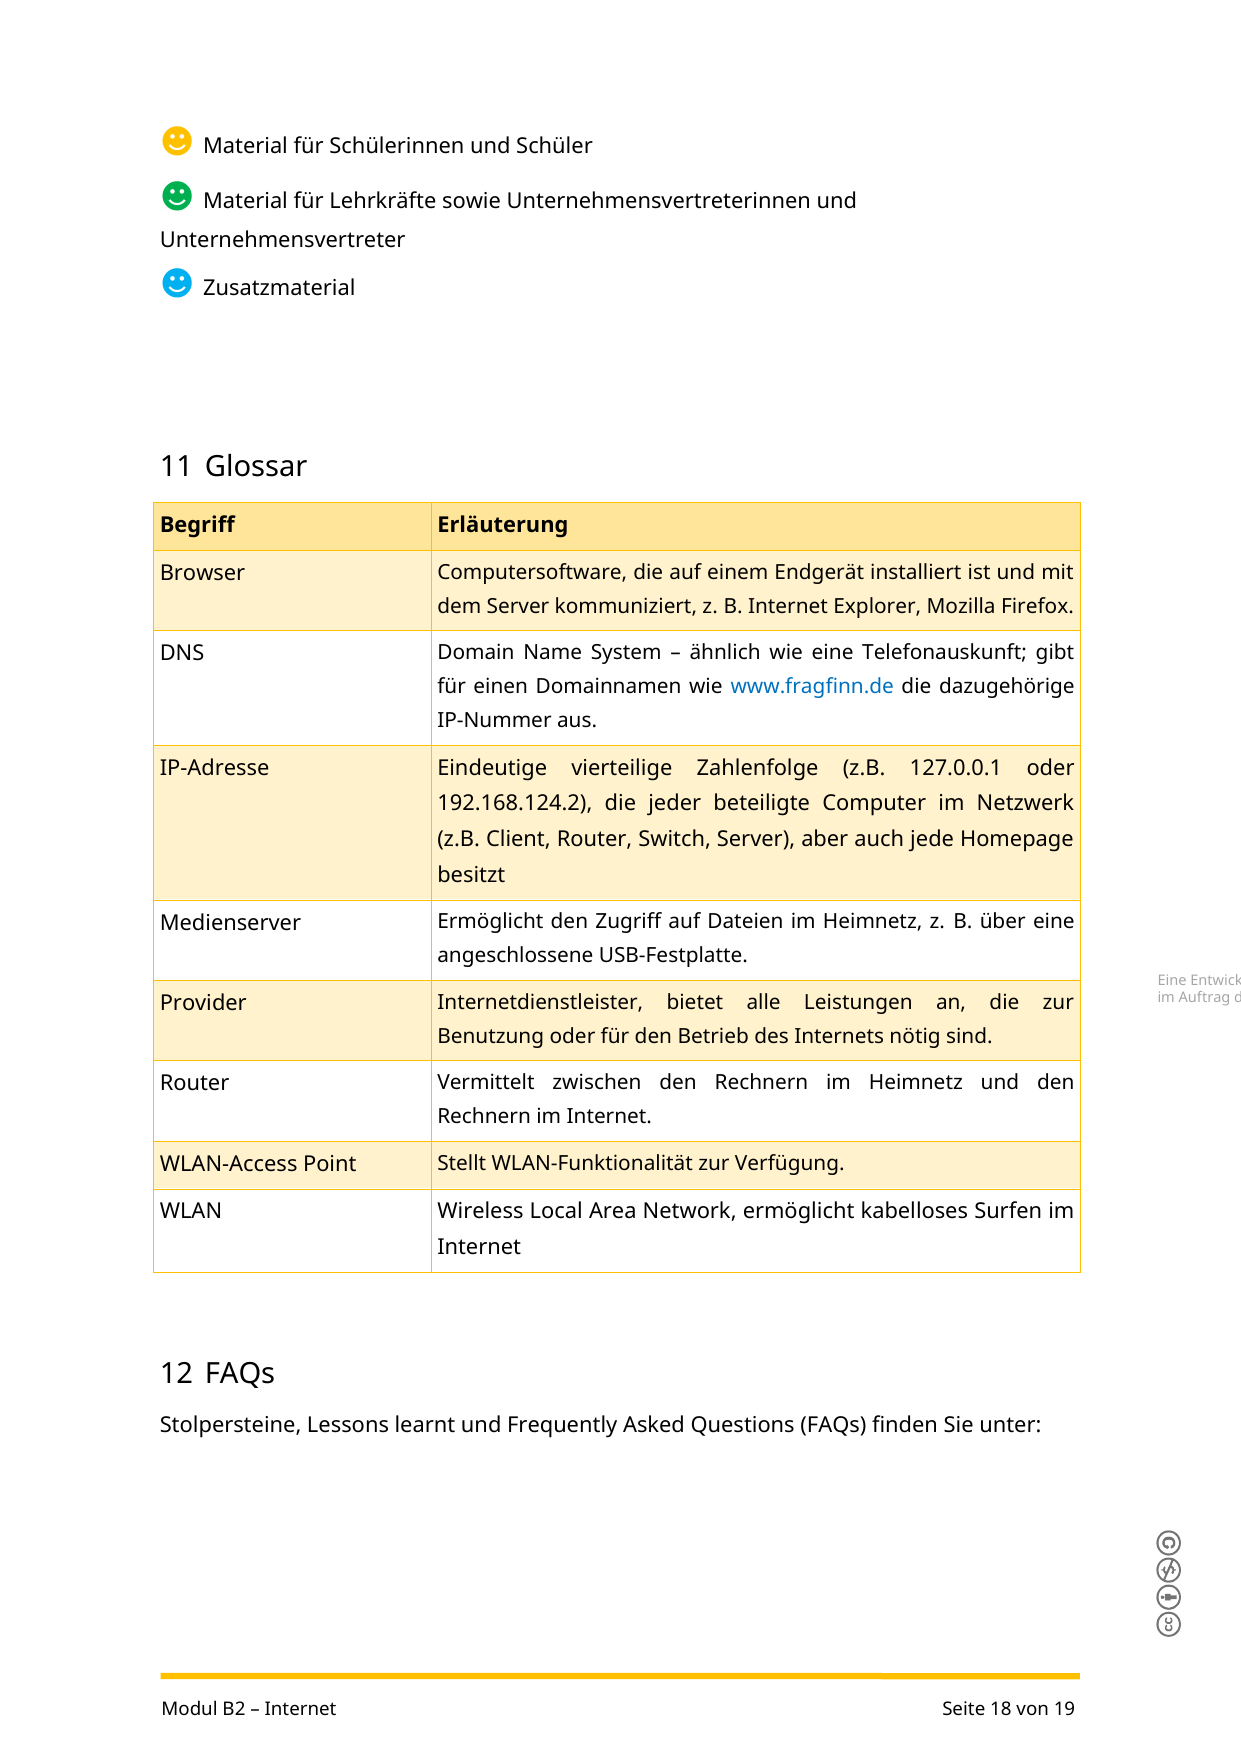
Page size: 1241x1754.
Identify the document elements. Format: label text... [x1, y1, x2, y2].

table_cell Stellt WLAN-Funktionalität zur Verfügung. [432, 1142, 1080, 1188]
table_cell Browser [154, 551, 431, 630]
table_cell Router [154, 1061, 431, 1141]
table_cell WLAN [154, 1190, 431, 1272]
table_cell Computersoftware, die auf einem Endgerät installiert ist und mit dem Server kommuniziert, z. B. Internet Explorer, Mozilla Firefox. [432, 551, 1080, 630]
table_cell Medienserver [154, 901, 431, 980]
table_cell Domain Name System – ähnlich wie eine Telefonauskunft; gibt für einen Domainnamen wie www.fragfinn.de die dazugehörige IP-Nummer aus. [432, 631, 1080, 745]
text ☻ Material für Schülerinnen und Schüler [159, 118, 1081, 163]
text Stolpersteine, Lessons learnt und Frequently Asked Questions (FAQs) finden Sie unter: [159, 1408, 1081, 1438]
table_cell Eindeutige vierteilige Zahlenfolge (z.B. 127.0.0.1 oder 192.168.124.2), die jeder beteiligte Computer im Netzwerk (z.B. Client, Router, Switch, Server), aber auch jede Homepage besitzt [432, 746, 1080, 899]
table_cell Wireless Local Area Network, ermöglicht kabelloses Surfen im Internet [432, 1190, 1080, 1272]
text ☻ Zusatzmaterial [159, 260, 1081, 305]
table_cell Internetdienstleister, bietet alle Leistungen an, die zur Benutzung oder für den Betrieb des Internets nötig sind. [432, 981, 1080, 1060]
subtitle FAQs [159, 1352, 1081, 1392]
text ☻ Material für Lehrkräfte sowie Unternehmensvertreterinnen und Unternehmensvertreter [159, 173, 1081, 254]
table_cell WLAN-Access Point [154, 1142, 431, 1188]
table_cell Provider [154, 981, 431, 1060]
table_cell IP-Adresse [154, 746, 431, 899]
table_cell Vermittelt zwischen den Rechnern im Heimnetz und den Rechnern im Internet. [432, 1061, 1080, 1141]
table_header Erläuterung [432, 503, 1080, 550]
subtitle Glossar [159, 446, 1081, 485]
table_cell Ermöglicht den Zugriff auf Dateien im Heimnetz, z. B. über eine angeschlossene USB-Festplatte. [432, 901, 1080, 980]
table_header Begriff [154, 503, 431, 550]
table_cell DNS [154, 631, 431, 745]
